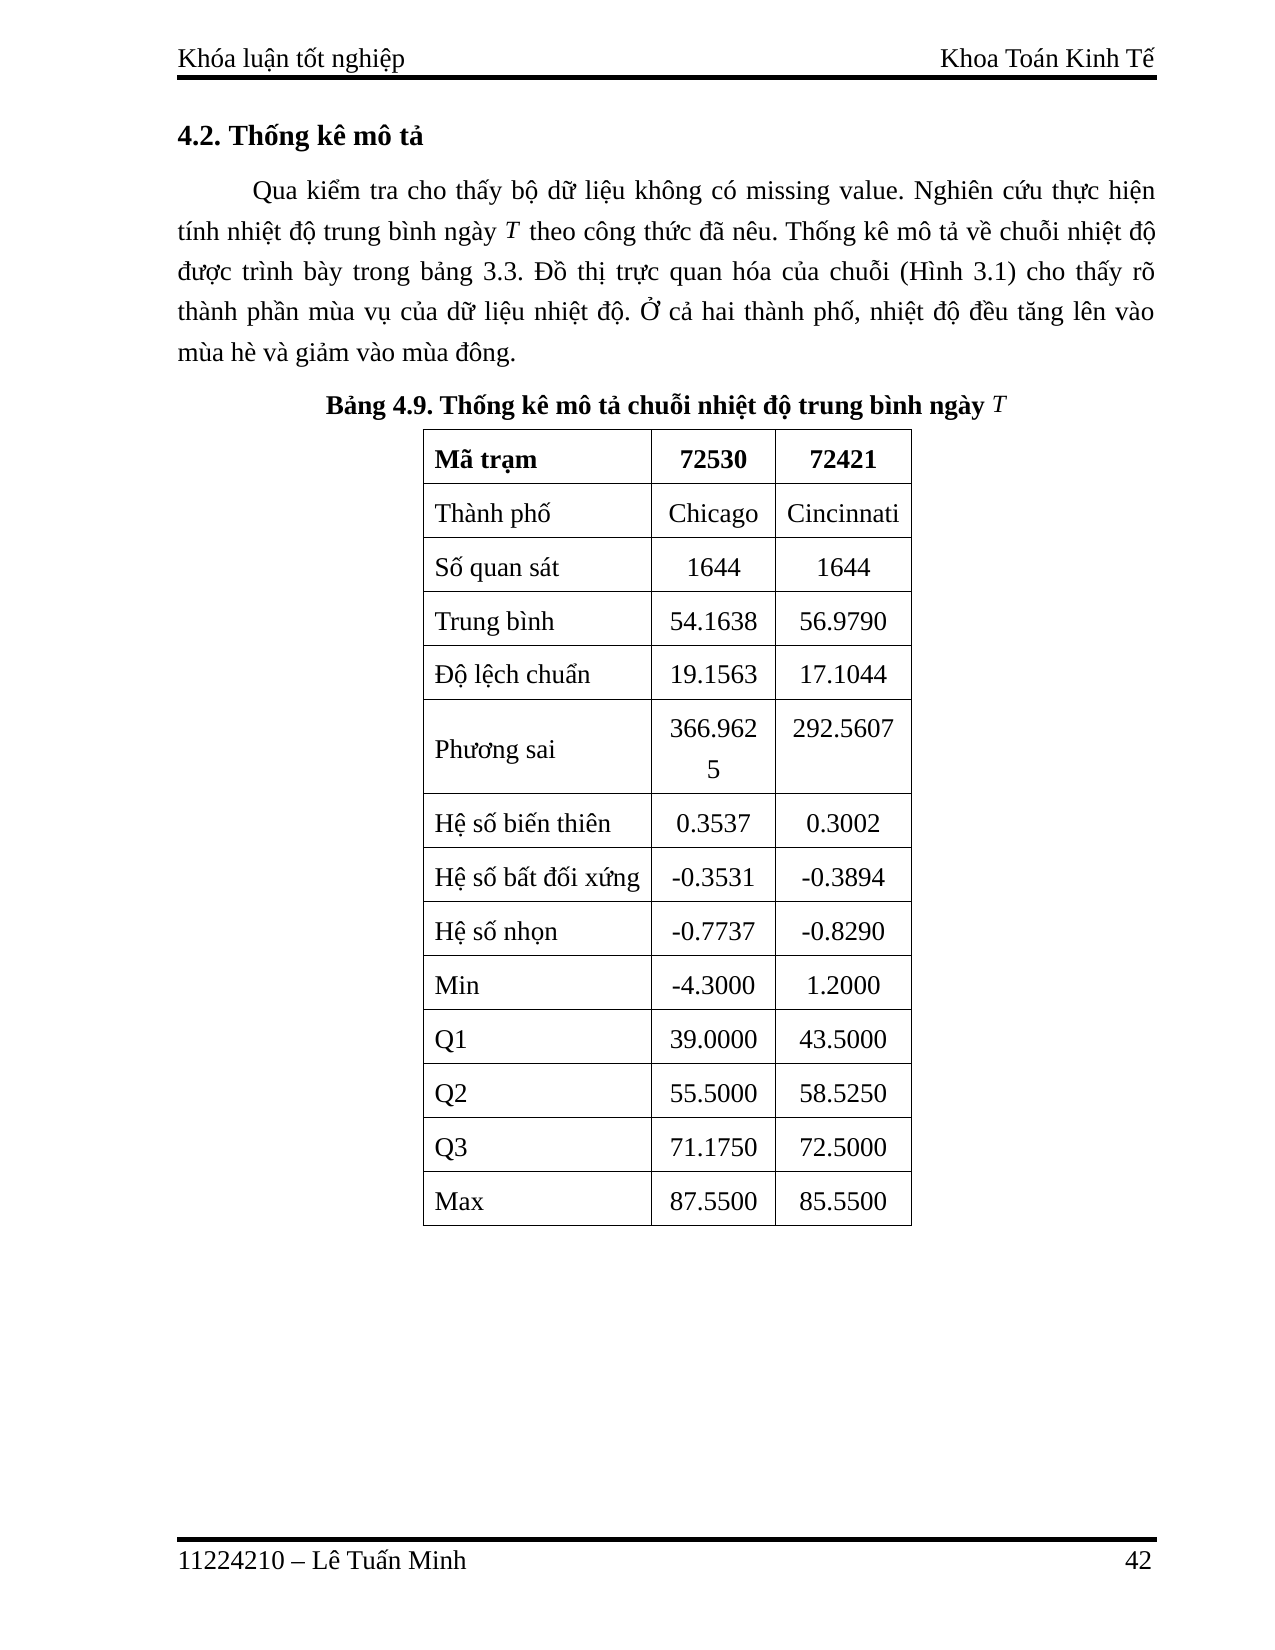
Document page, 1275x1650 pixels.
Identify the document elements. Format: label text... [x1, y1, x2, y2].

table_cell Số quan sát [424, 538, 651, 591]
table_cell 58.5250 [776, 1064, 911, 1117]
table_cell Cincinnati [776, 484, 911, 537]
table_cell Max [424, 1172, 651, 1225]
table_cell Trung bình [424, 592, 651, 645]
table_cell Độ lệch chuẩn [424, 646, 651, 699]
table_cell 0.3537 [652, 794, 775, 847]
table_cell 292.5607 [776, 700, 911, 793]
table_cell Hệ số nhọn [424, 902, 651, 955]
table_cell Hệ số biến thiên [424, 794, 651, 847]
table_cell 71.1750 [652, 1118, 775, 1171]
table_cell 366.9625 [652, 700, 775, 793]
table_cell Q1 [424, 1010, 651, 1063]
table_cell 54.1638 [652, 592, 775, 645]
table_cell 55.5000 [652, 1064, 775, 1117]
table_cell 17.1044 [776, 646, 911, 699]
table_cell Hệ số bất đối xứng [424, 848, 651, 901]
table_cell 43.5000 [776, 1010, 911, 1063]
text Qua kiểm tra cho thấy bộ dữ liệu không có missing value. Nghiên cứu thực hiện tính nhiệt độ trung bình ngày theo công thức đã nêu. Thống kê mô tả về chuỗi nhiệt độ được trình bày trong bảng 3.3. Đồ thị trực quan hóa của chuỗi (Hình 3.1) cho thấy rõ thành phần mùa vụ của dữ liệu nhiệt độ. Ở cả hai thành phố, nhiệt độ đều tăng lên vào mùa hè và giảm vào mùa đông. [177, 174, 1157, 367]
table_cell -4.3000 [652, 956, 775, 1009]
table_cell Thành phố [424, 484, 651, 537]
table_cell Q3 [424, 1118, 651, 1171]
table_cell Chicago [652, 484, 775, 537]
table_cell 1644 [776, 538, 911, 591]
table_cell 56.9790 [776, 592, 911, 645]
table_cell 87.5500 [652, 1172, 775, 1225]
table_cell Phương sai [424, 700, 651, 793]
table_cell 39.0000 [652, 1010, 775, 1063]
table_cell Q2 [424, 1064, 651, 1117]
table_header 72421 [776, 430, 911, 483]
table_cell 85.5500 [776, 1172, 911, 1225]
table_cell -0.3894 [776, 848, 911, 901]
table_cell 0.3002 [776, 794, 911, 847]
table_cell -0.7737 [652, 902, 775, 955]
table_cell -0.3531 [652, 848, 775, 901]
table_header Mã trạm [424, 430, 651, 483]
table_cell 1.2000 [776, 956, 911, 1009]
table_cell -0.8290 [776, 902, 911, 955]
table_cell 19.1563 [652, 646, 775, 699]
table_cell 1644 [652, 538, 775, 591]
table_cell Min [424, 956, 651, 1009]
text Thống kê mô tả [177, 118, 1157, 152]
table_header 72530 [652, 430, 775, 483]
table_cell 72.5000 [776, 1118, 911, 1171]
